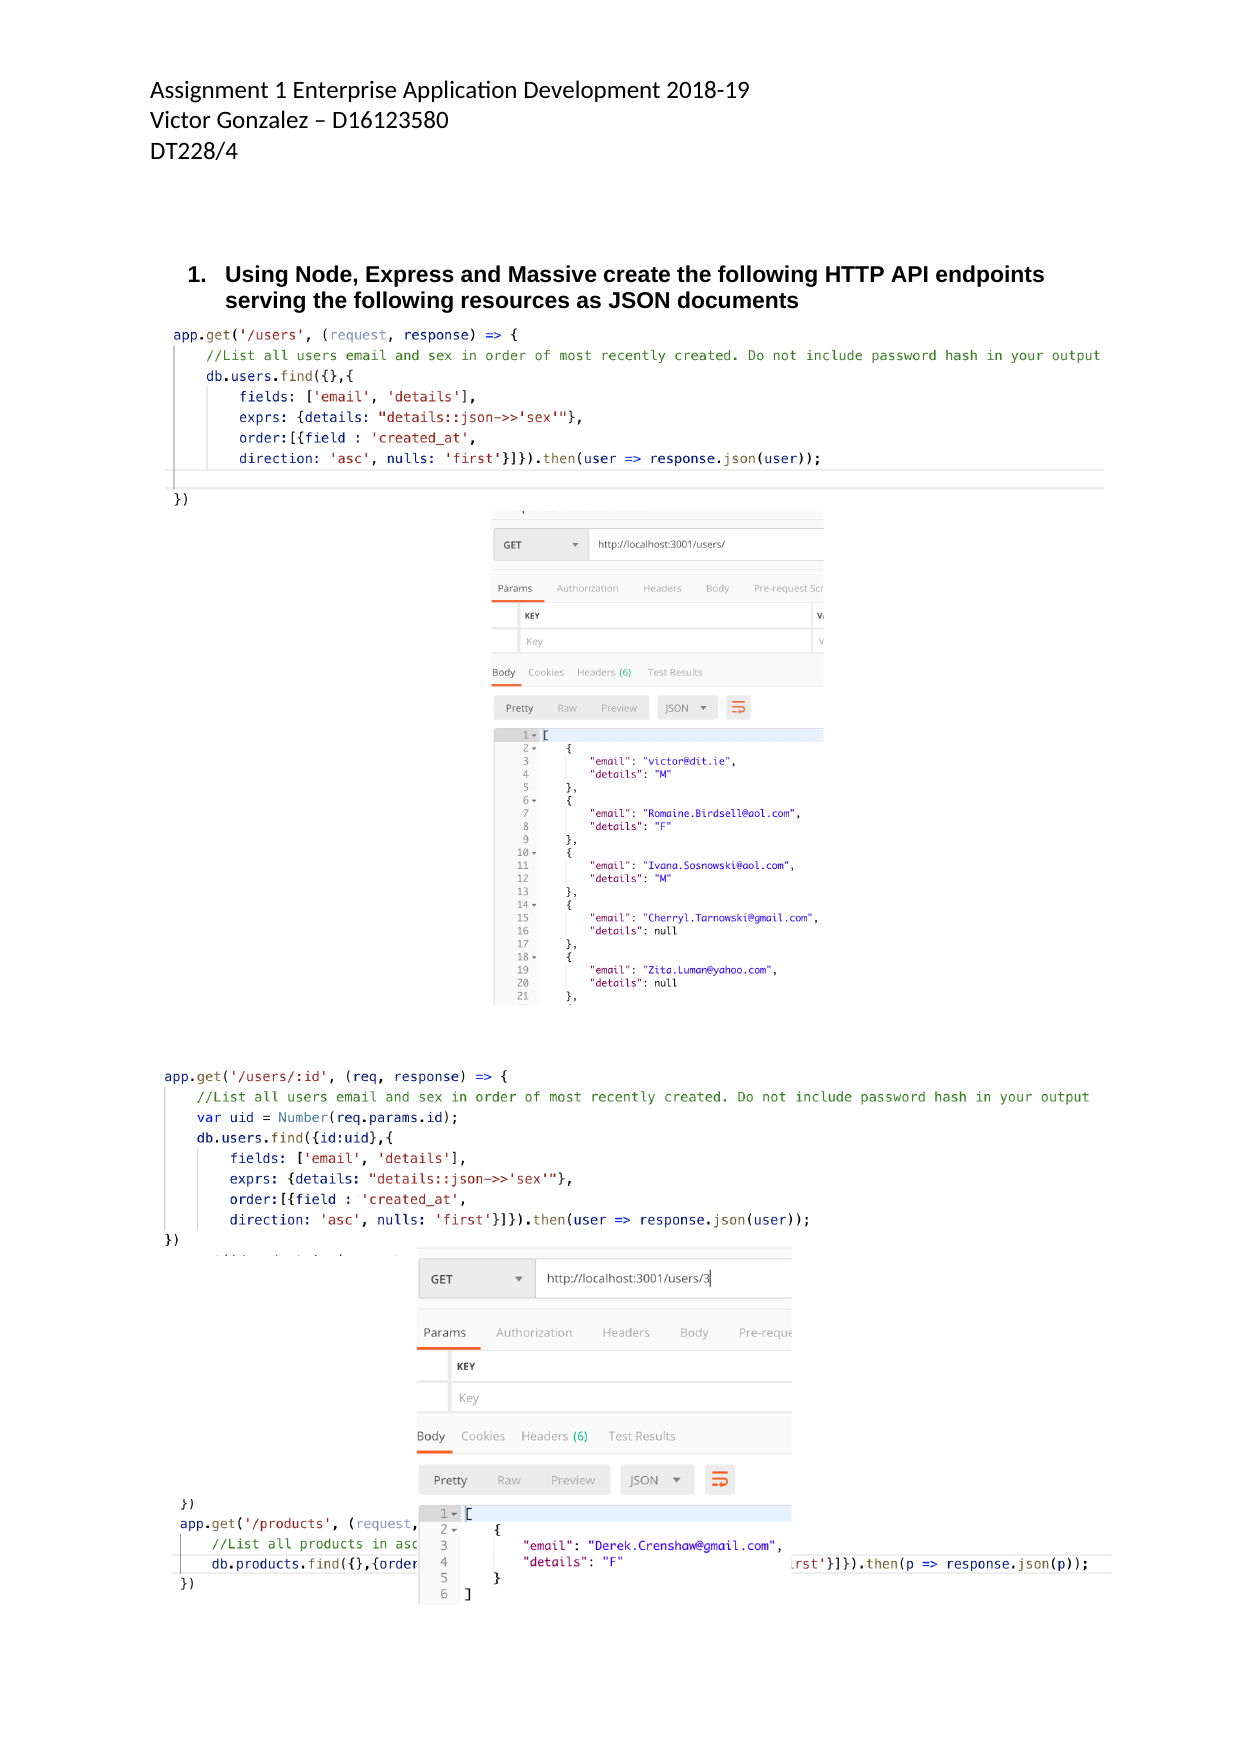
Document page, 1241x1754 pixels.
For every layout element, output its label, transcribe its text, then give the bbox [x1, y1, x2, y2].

picture [156, 1065, 1112, 1605]
picture [164, 313, 1105, 1005]
list Using Node, Express and Massive create the following HTTP API endpoints serving the following resources as JSON documents [187, 261, 1090, 313]
